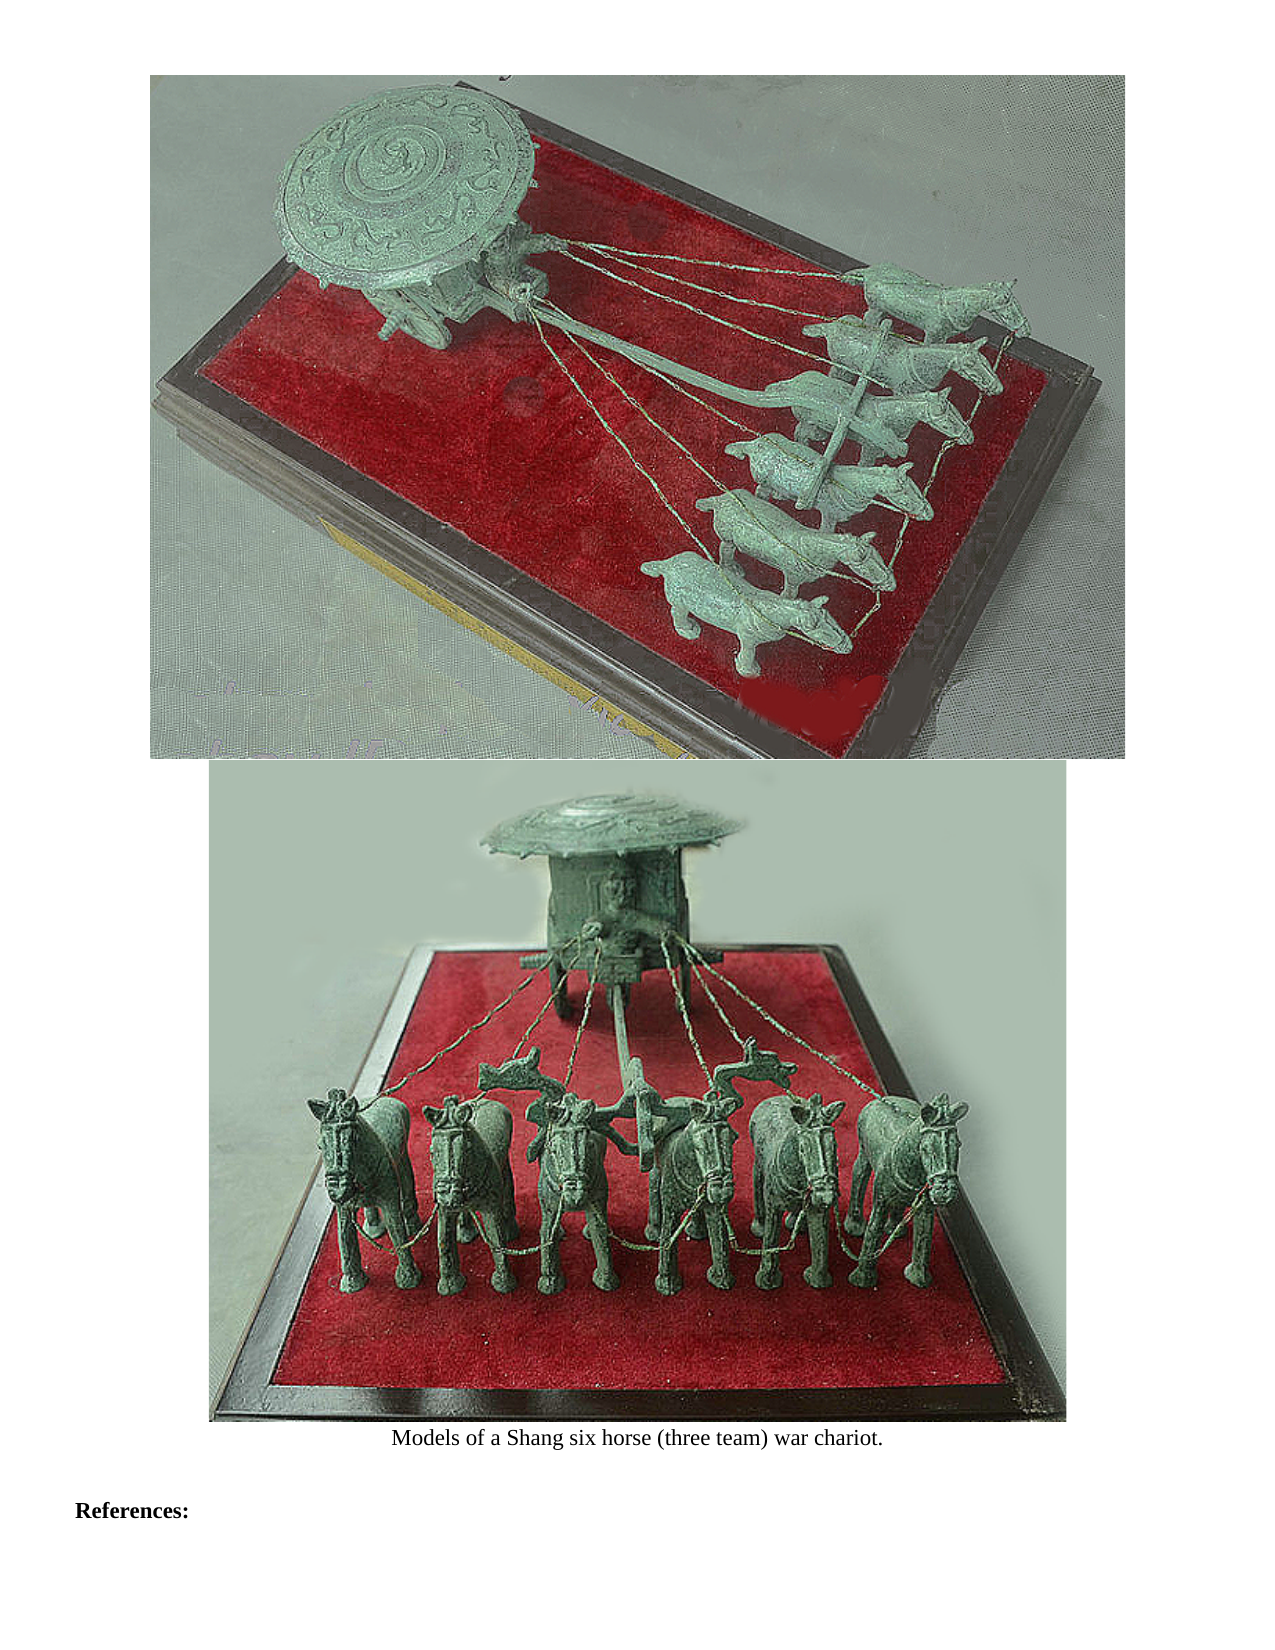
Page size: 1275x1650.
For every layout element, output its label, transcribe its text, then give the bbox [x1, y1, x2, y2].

text References: [75, 1497, 1200, 1524]
picture [208, 760, 1067, 1422]
text Models of a Shang six horse (three team) war chariot. [75, 1424, 1200, 1450]
picture [150, 75, 1125, 759]
